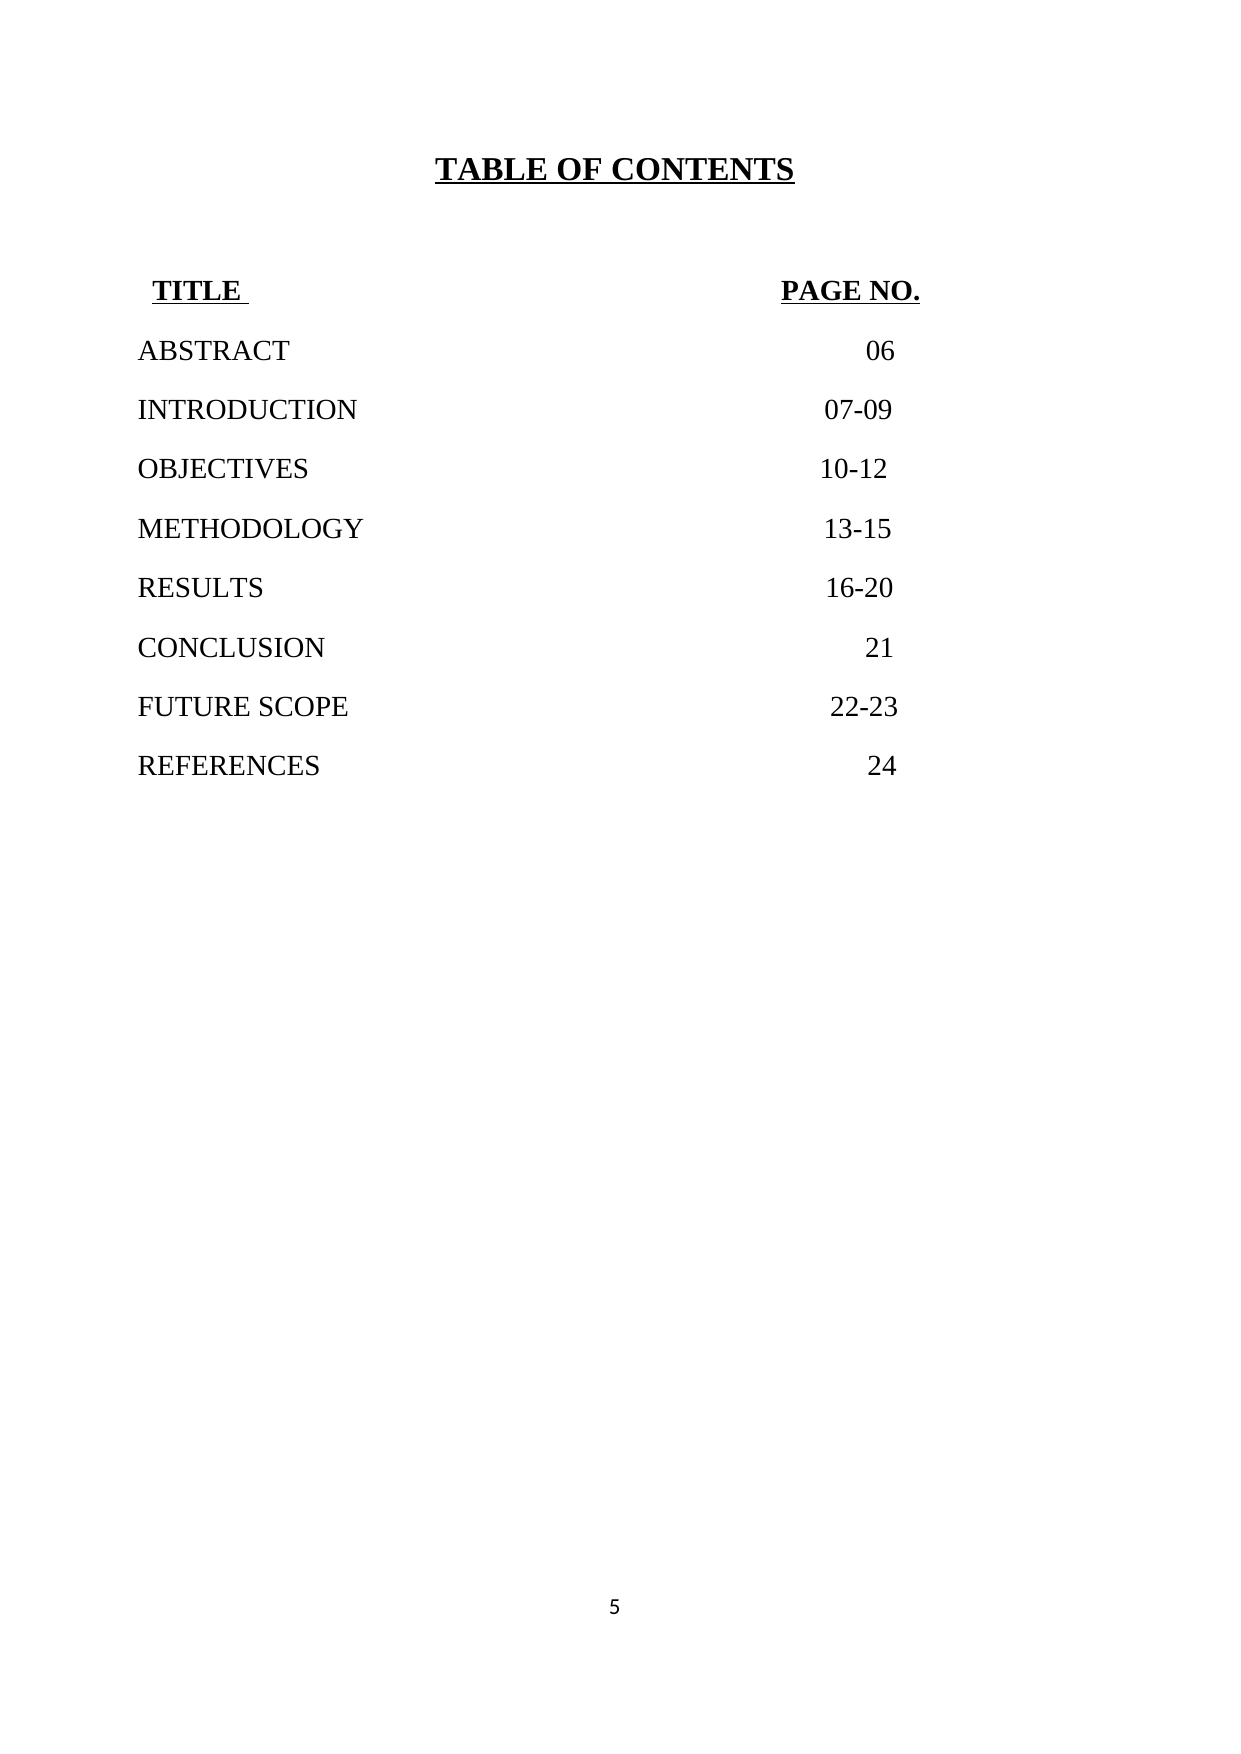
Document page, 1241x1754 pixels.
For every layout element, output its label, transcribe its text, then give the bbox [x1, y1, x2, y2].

text RESULTS 16-20 [137, 570, 1092, 604]
text TITLE PAGE NO. [137, 273, 1092, 307]
text ABSTRACT 06 [137, 333, 1092, 366]
text INTRODUCTION 07-09 [137, 392, 1092, 426]
text TABLE OF CONTENTS [137, 149, 1092, 187]
text OBJECTIVES 10-12 [137, 452, 1092, 485]
text CONCLUSION 21 [137, 630, 1092, 663]
text REFERENCES 24 [137, 748, 1092, 814]
text FUTURE SCOPE 22-23 [137, 689, 1092, 723]
text METHODOLOGY 13-15 [137, 511, 1092, 544]
